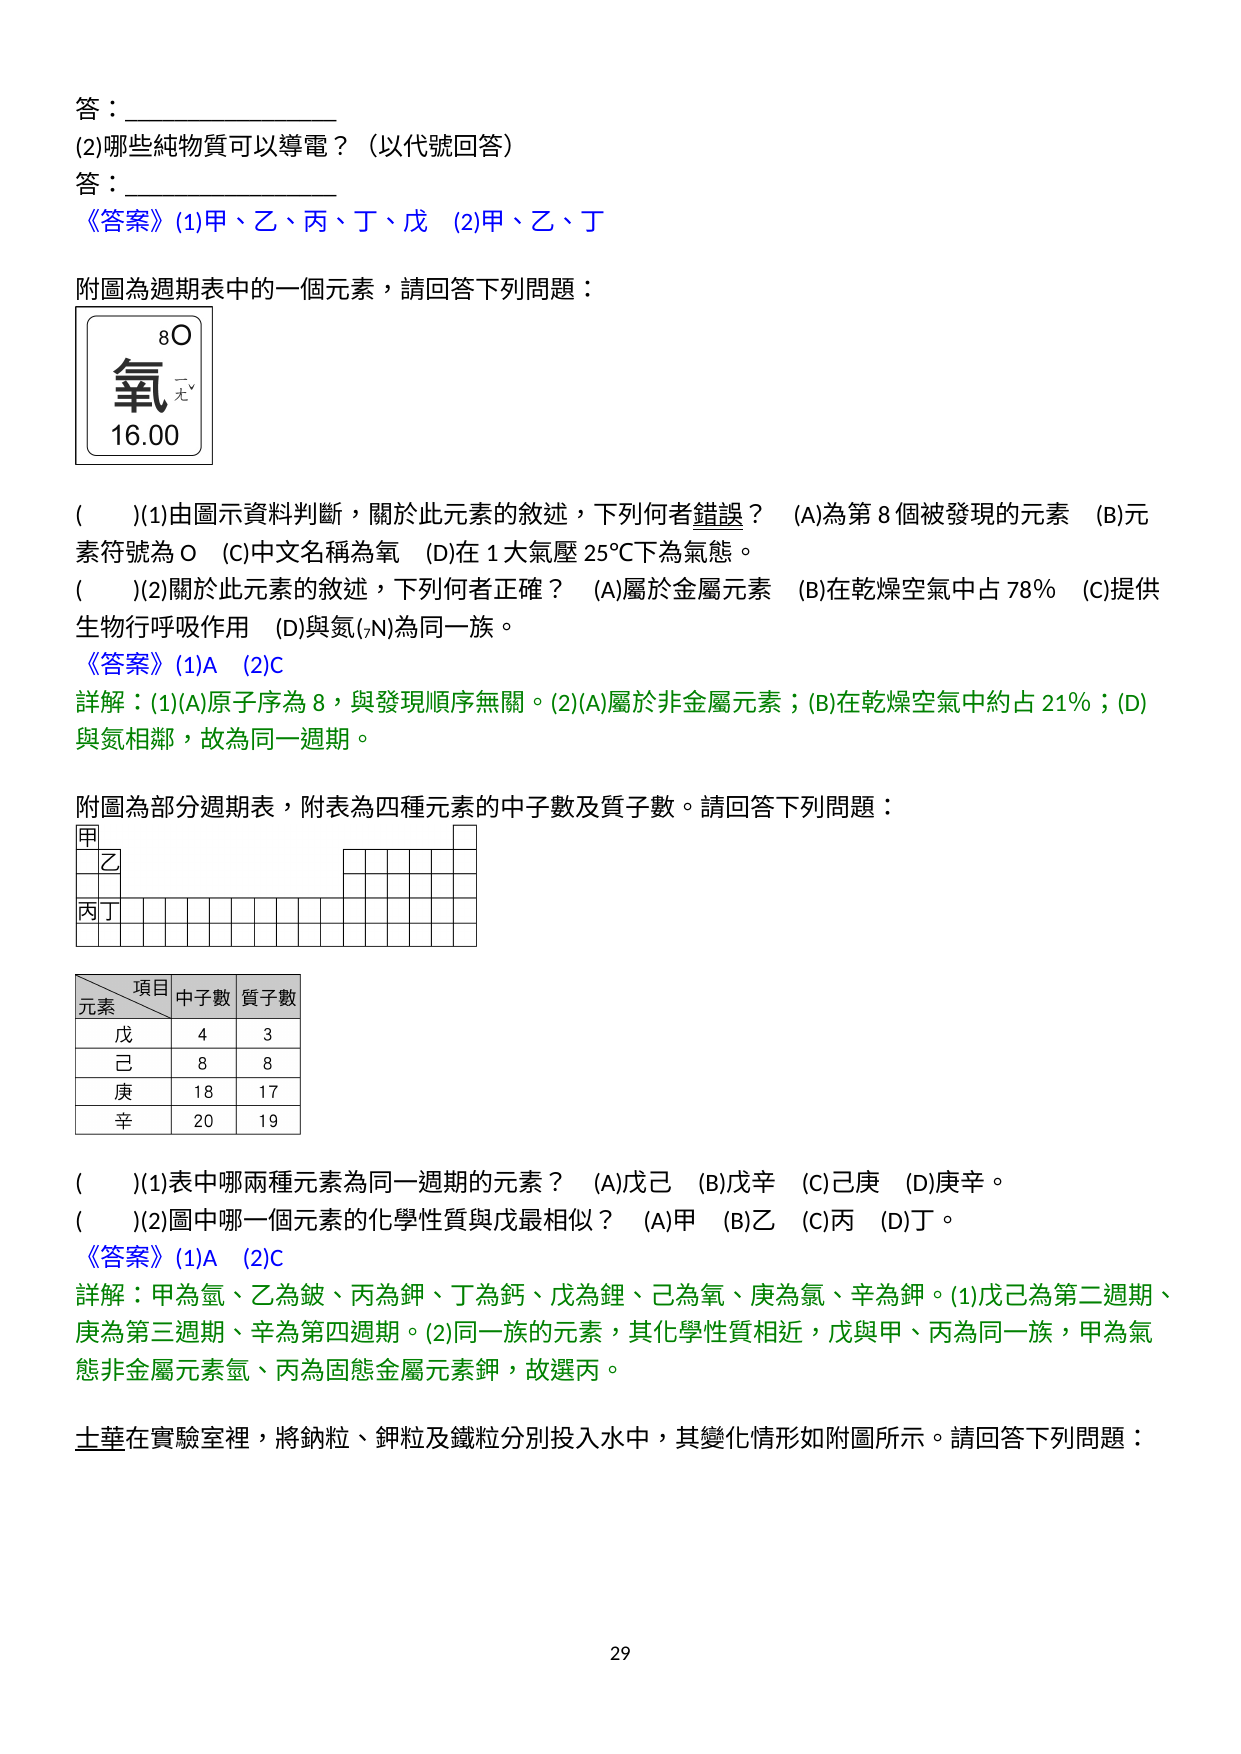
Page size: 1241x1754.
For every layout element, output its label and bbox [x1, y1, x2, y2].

picture [75, 824, 477, 947]
picture [75, 306, 215, 465]
picture [75, 974, 301, 1135]
